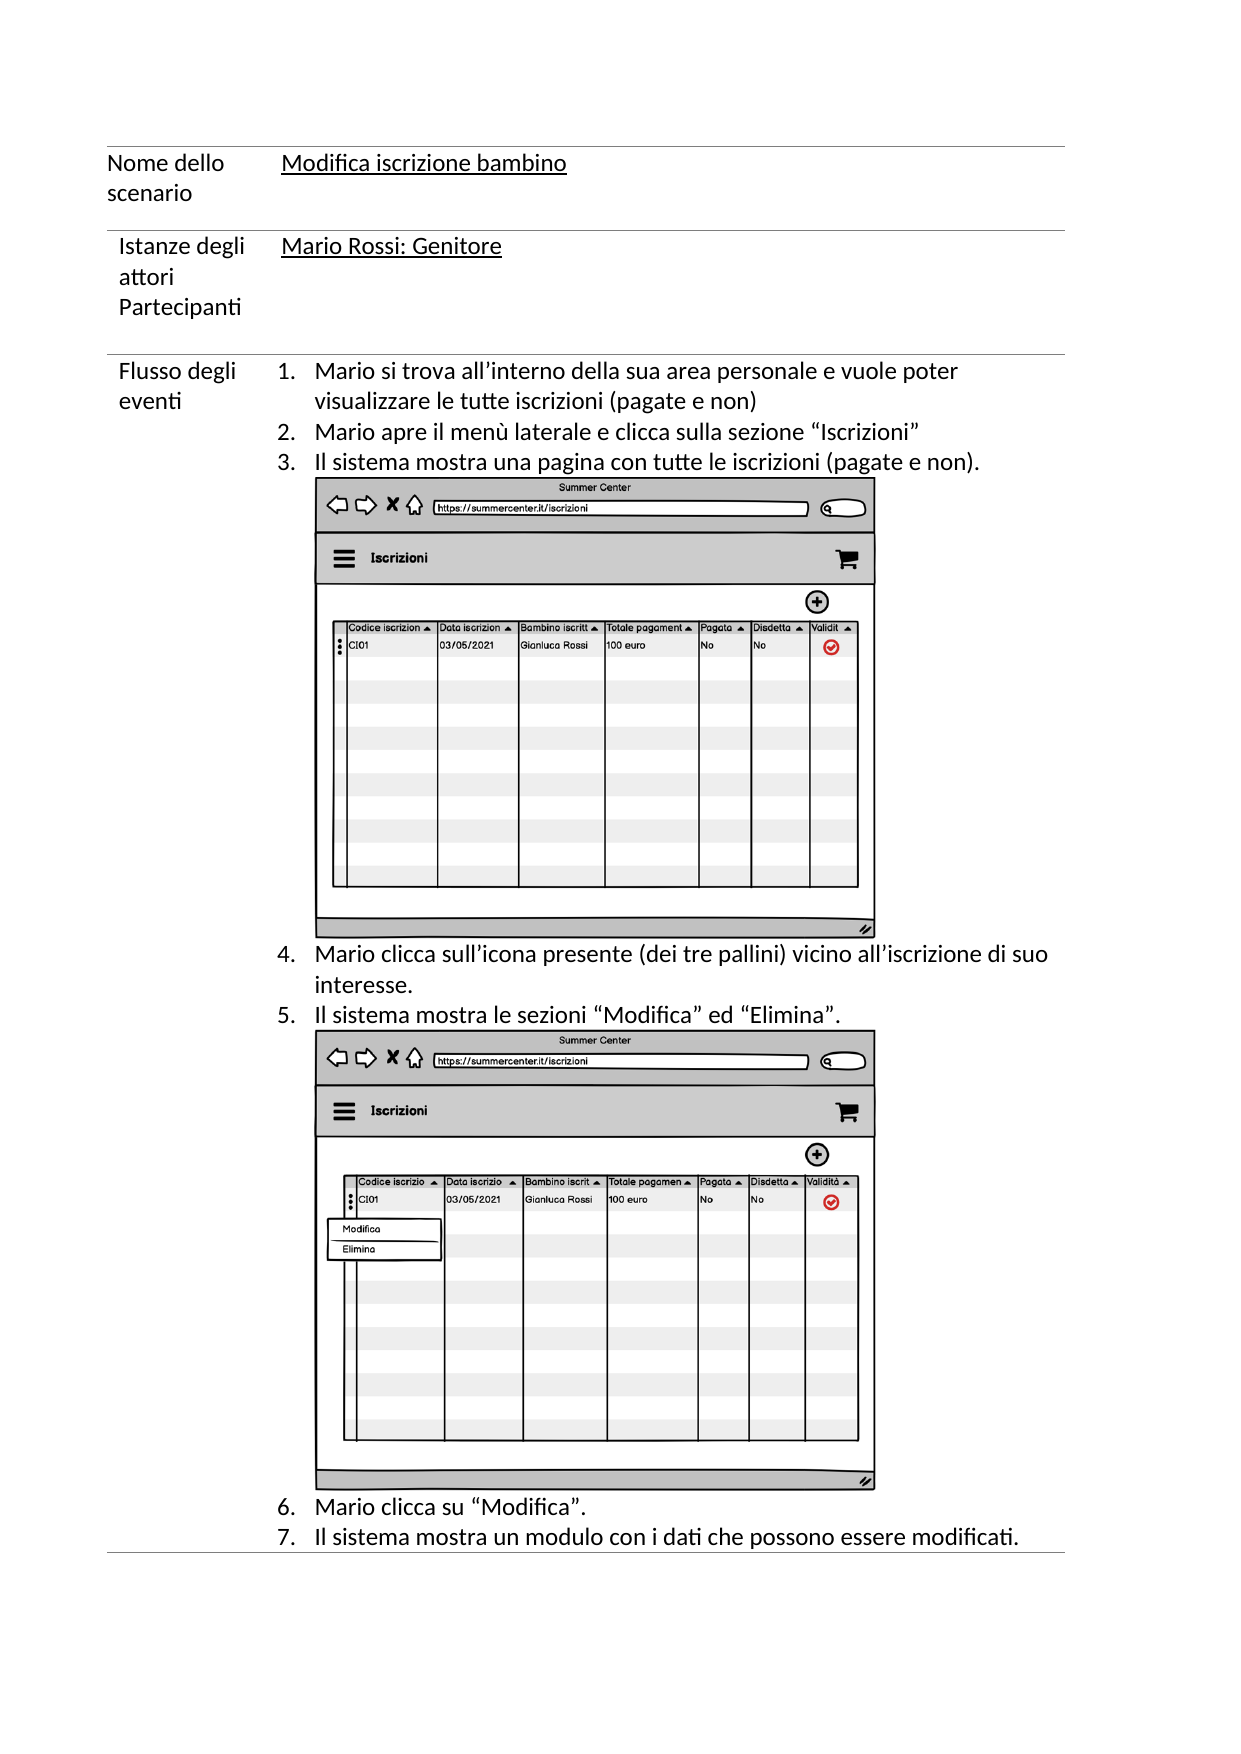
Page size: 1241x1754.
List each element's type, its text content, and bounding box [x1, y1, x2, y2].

table_cell Mario Rossi: Genitore [263, 231, 1065, 354]
table_header Nome dello scenario [107, 147, 263, 229]
picture [314, 477, 876, 939]
table_header Modifica iscrizione bambino [263, 147, 1065, 229]
picture [314, 1029, 876, 1491]
table_cell Flusso degli eventi [107, 355, 263, 1552]
table_cell Istanze degli attori Partecipanti [107, 231, 263, 354]
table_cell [263, 355, 1065, 1552]
